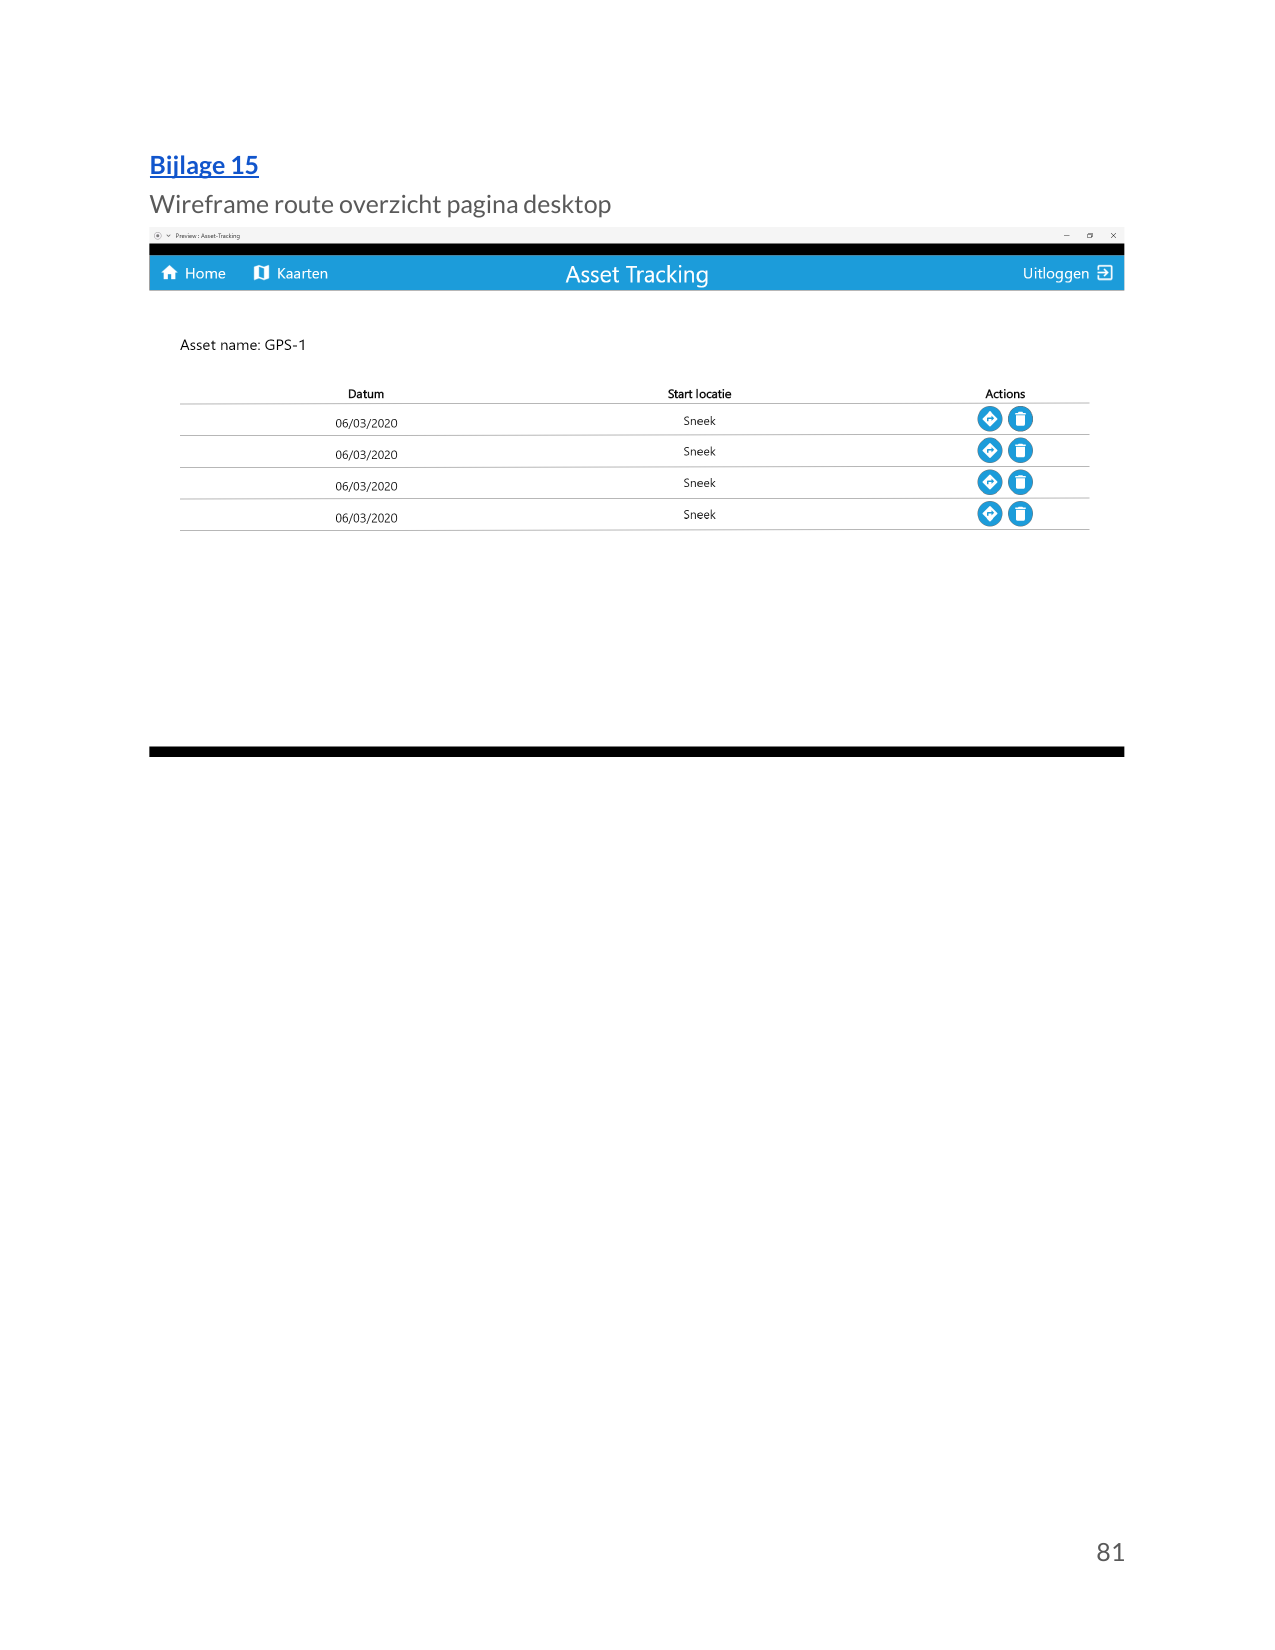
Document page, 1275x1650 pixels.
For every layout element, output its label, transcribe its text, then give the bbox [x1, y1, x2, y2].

subtitle Bijlage 15 [149, 150, 1125, 180]
text Wireframe route overzicht pagina desktop [149, 189, 1125, 219]
picture [149, 227, 1125, 757]
